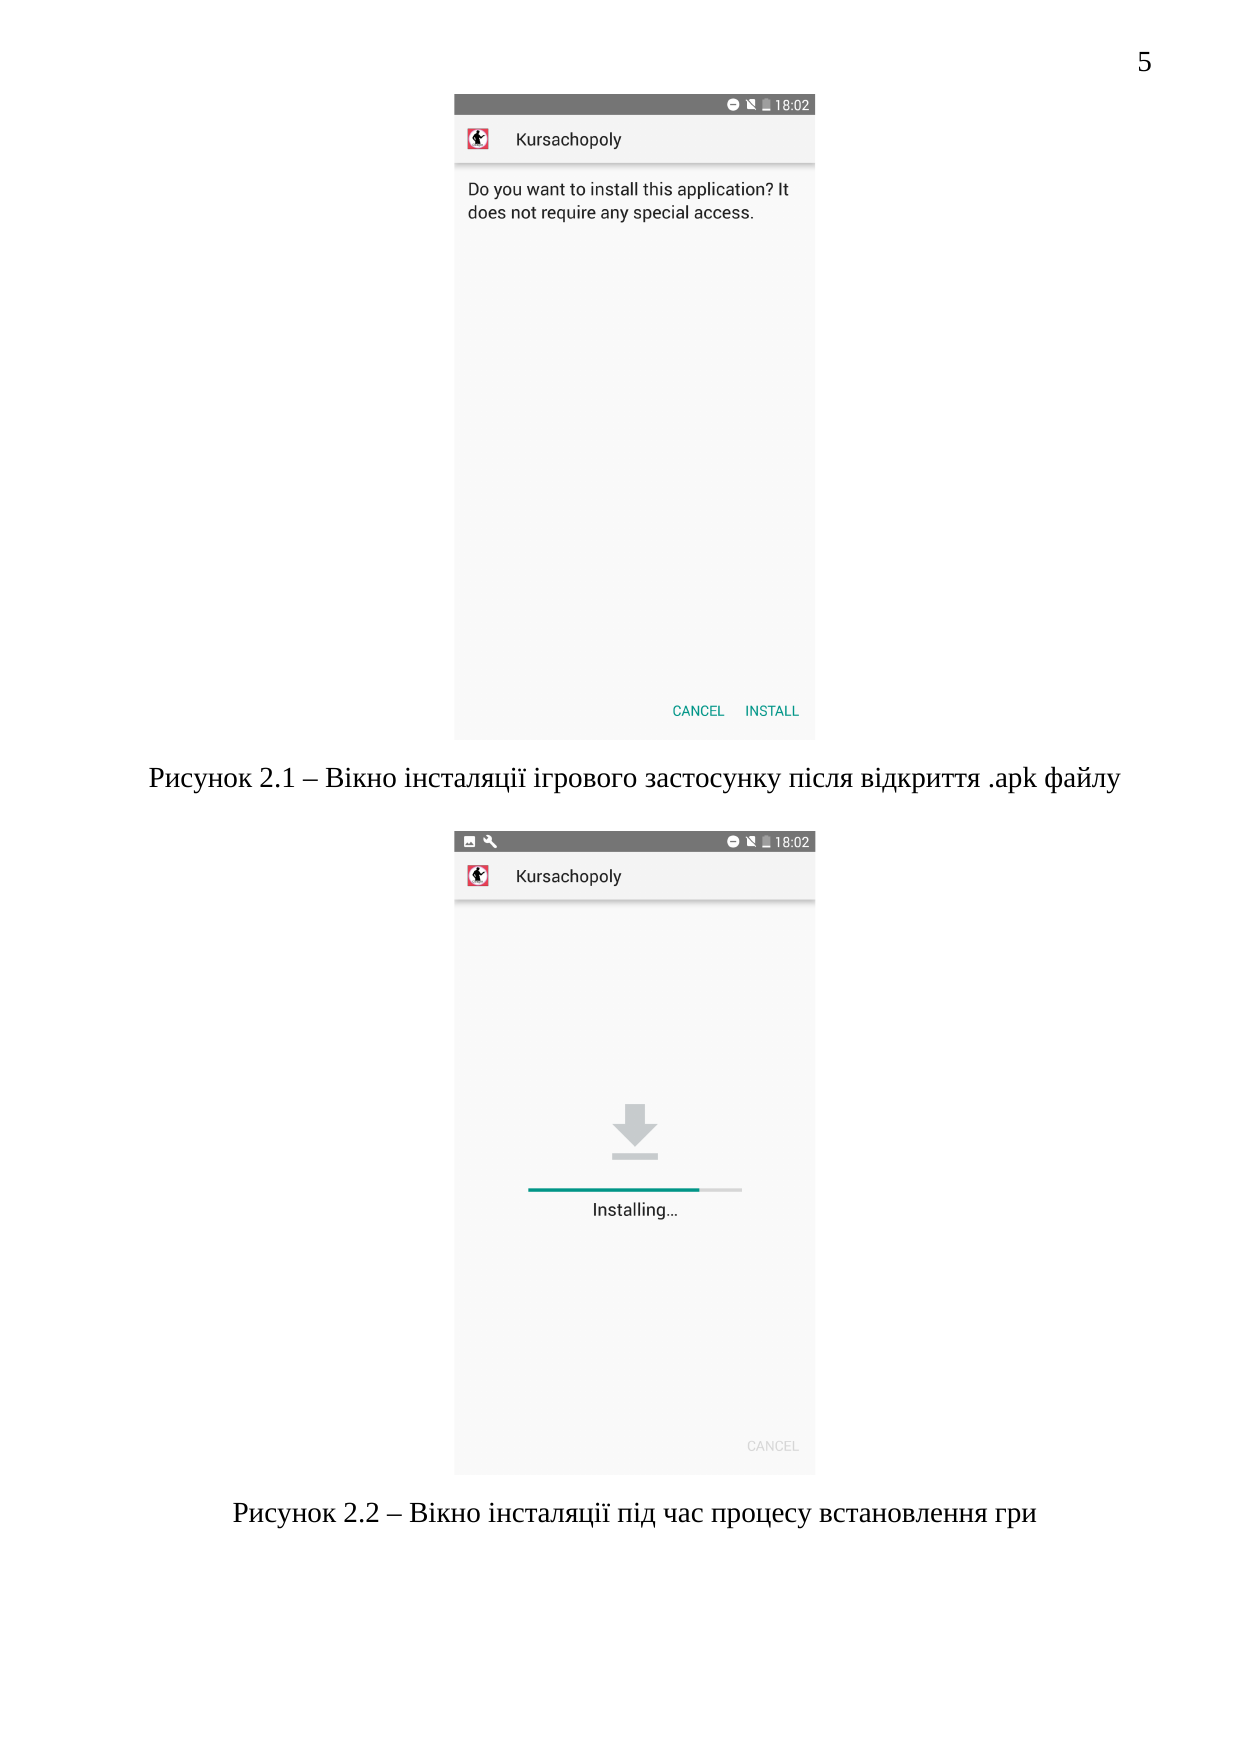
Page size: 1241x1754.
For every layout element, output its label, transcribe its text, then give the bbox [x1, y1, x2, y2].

text Рисунок 2.2 – Вікно інсталяції під час процесу встановлення гри [118, 1496, 1152, 1529]
picture [454, 831, 816, 1475]
text Рисунок 2.1 – Вікно інсталяції ігрового застосунку після відкриття .apk файлу [118, 760, 1152, 794]
picture [454, 94, 816, 740]
